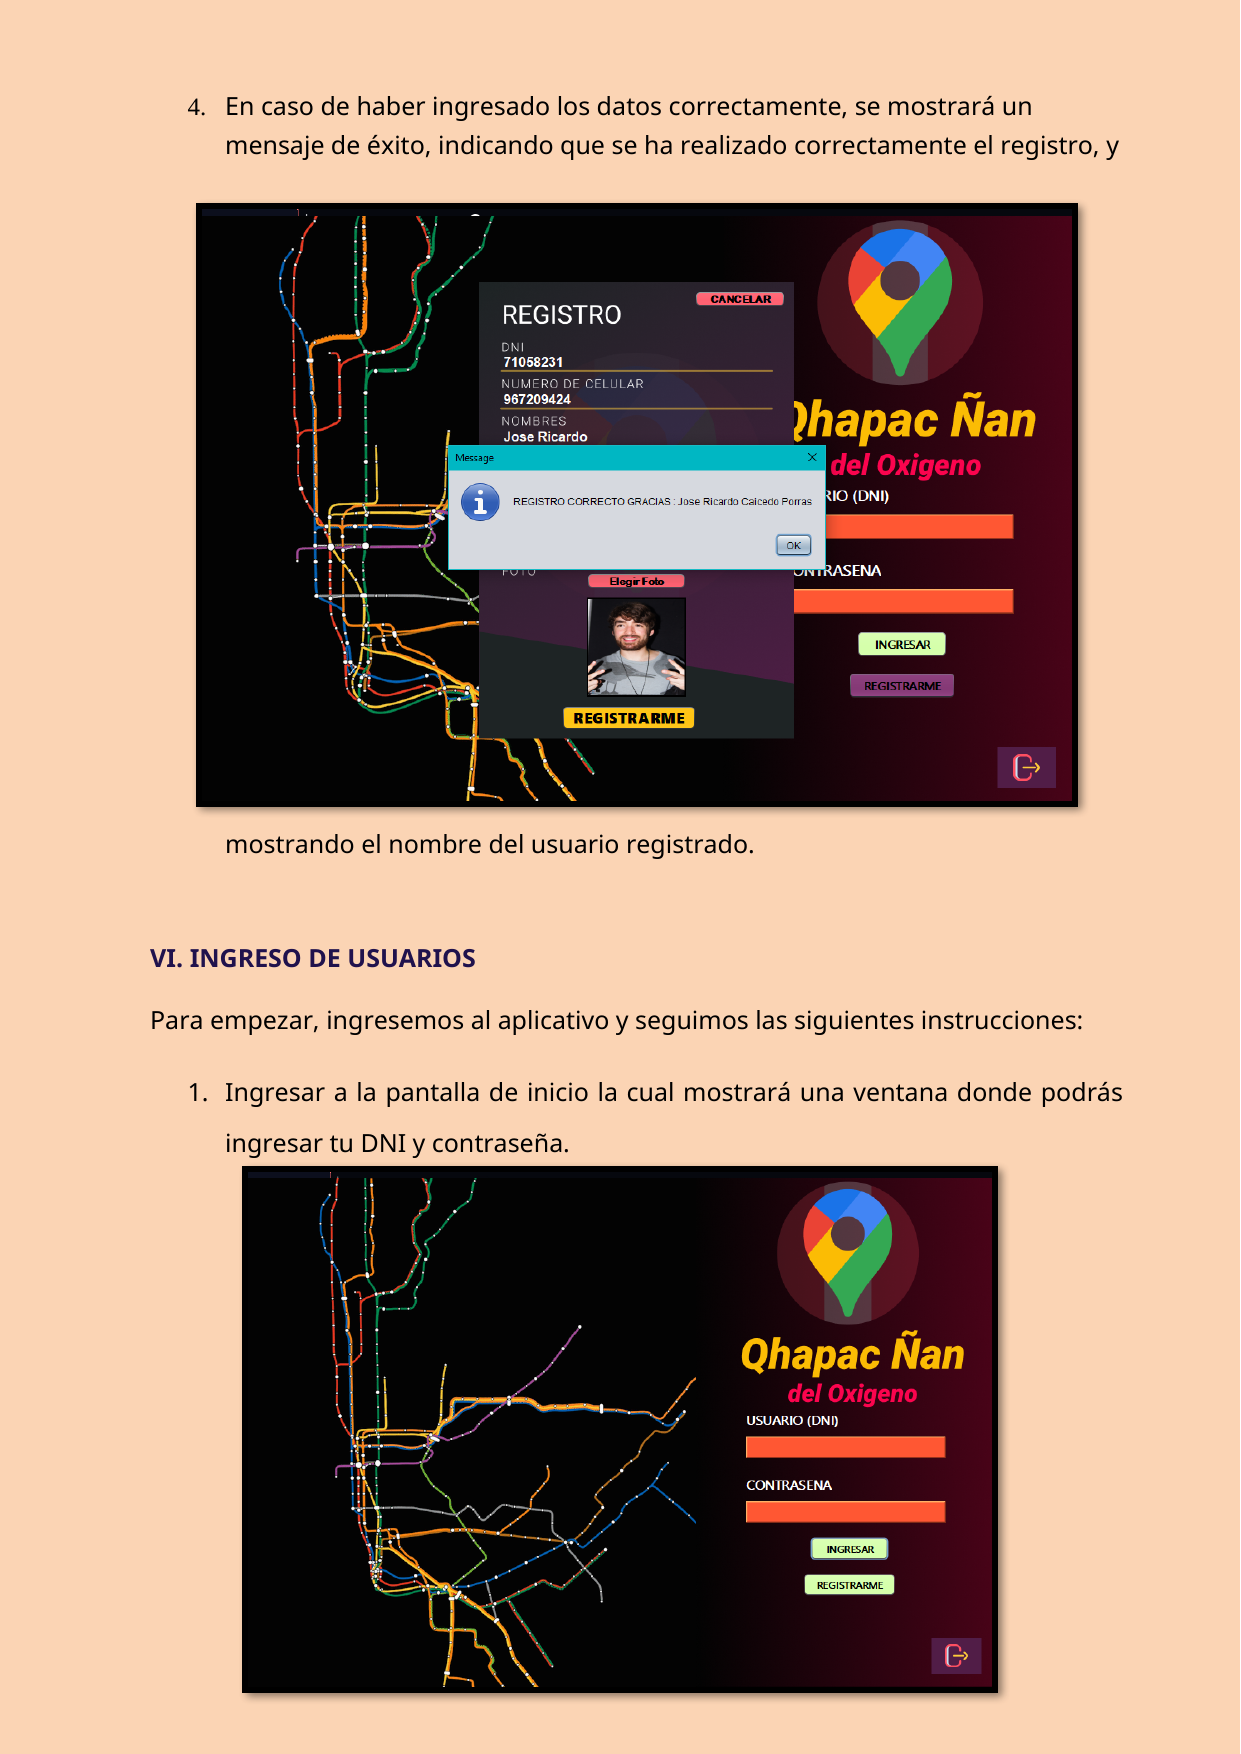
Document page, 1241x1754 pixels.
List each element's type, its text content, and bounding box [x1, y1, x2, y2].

text Para empezar, ingresemos al aplicativo y seguimos las siguientes instrucciones: [150, 1002, 1124, 1036]
picture [248, 1172, 992, 1687]
subtitle VI. INGRESO DE USUARIOS [150, 940, 1124, 974]
picture [202, 209, 1072, 801]
list Ingresar a la pantalla de inicio la cual mostrará una ventana donde podrás ingresar tu DNI y contraseña. [187, 1074, 1124, 1159]
